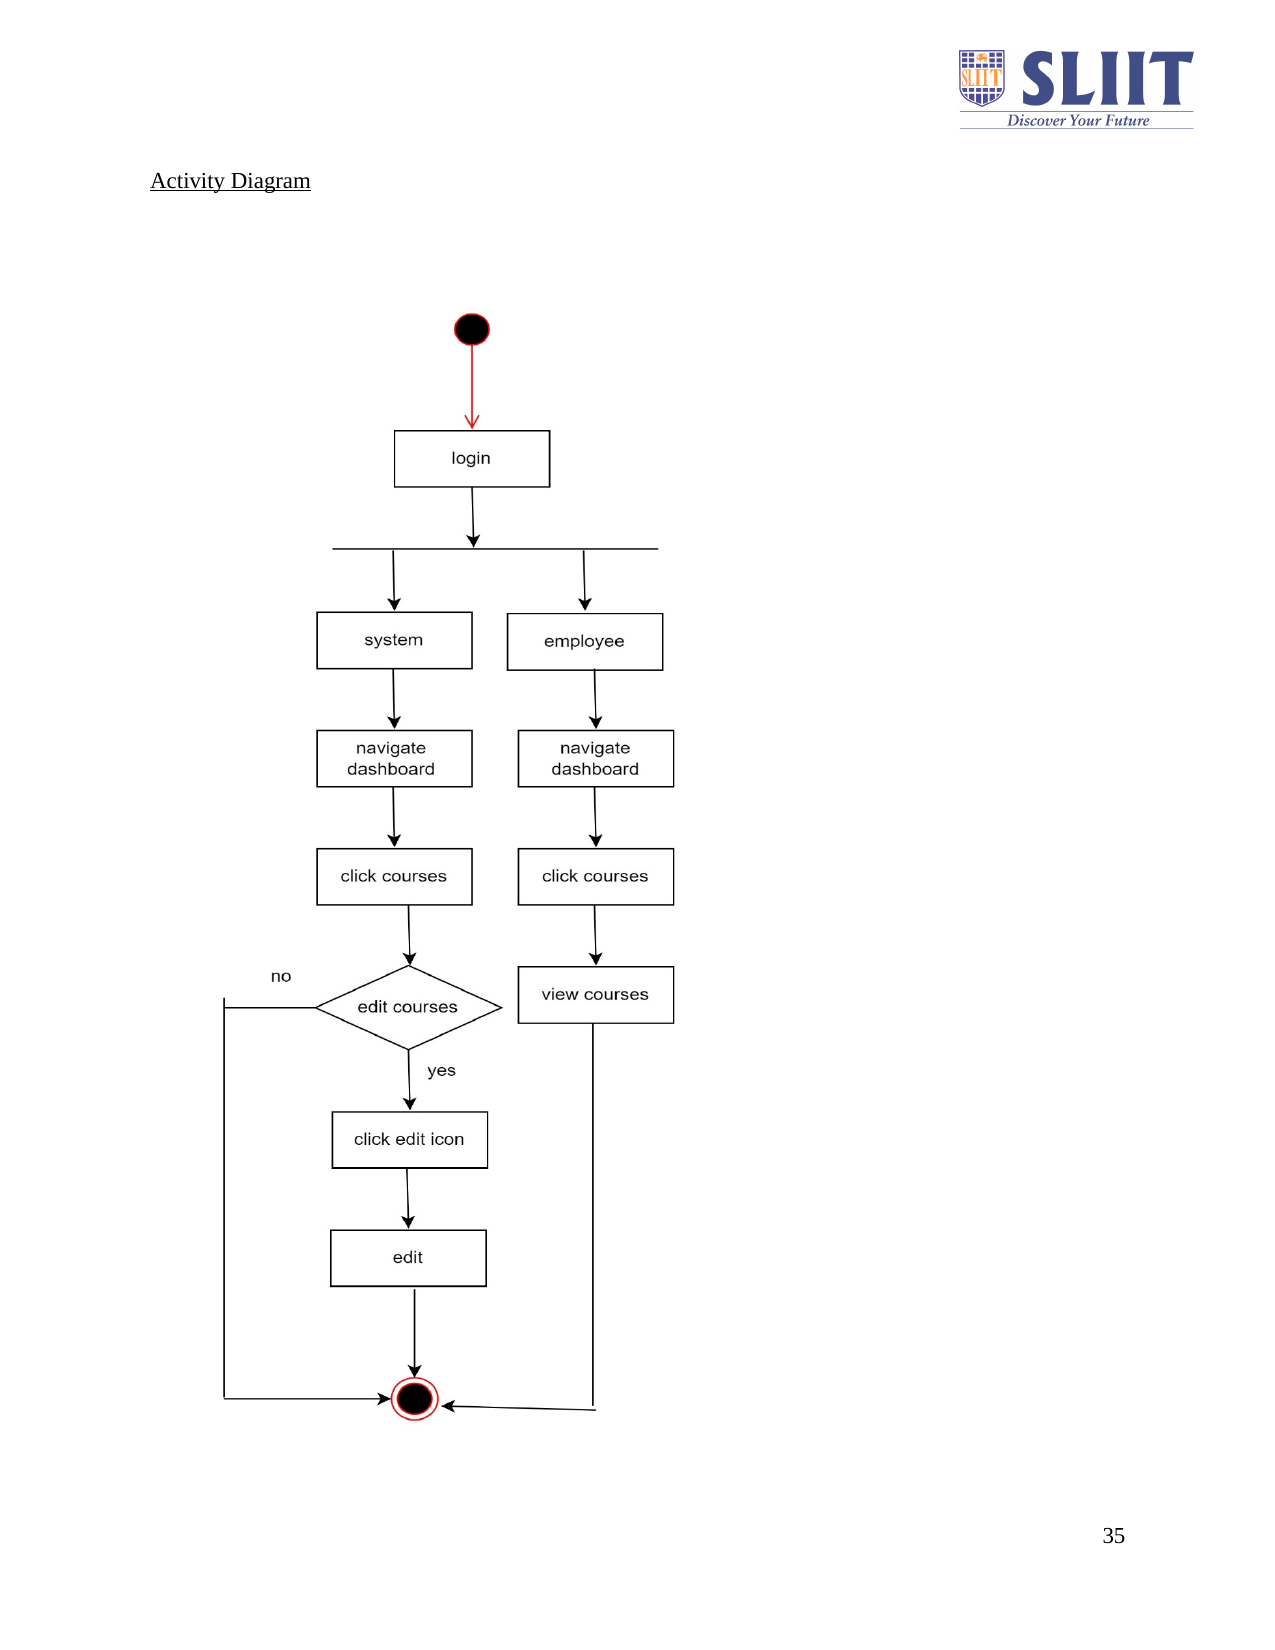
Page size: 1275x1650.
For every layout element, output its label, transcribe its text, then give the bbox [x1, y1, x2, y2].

subtitle Activity Diagram [150, 167, 1125, 193]
picture [959, 50, 1194, 129]
picture [150, 252, 731, 1473]
